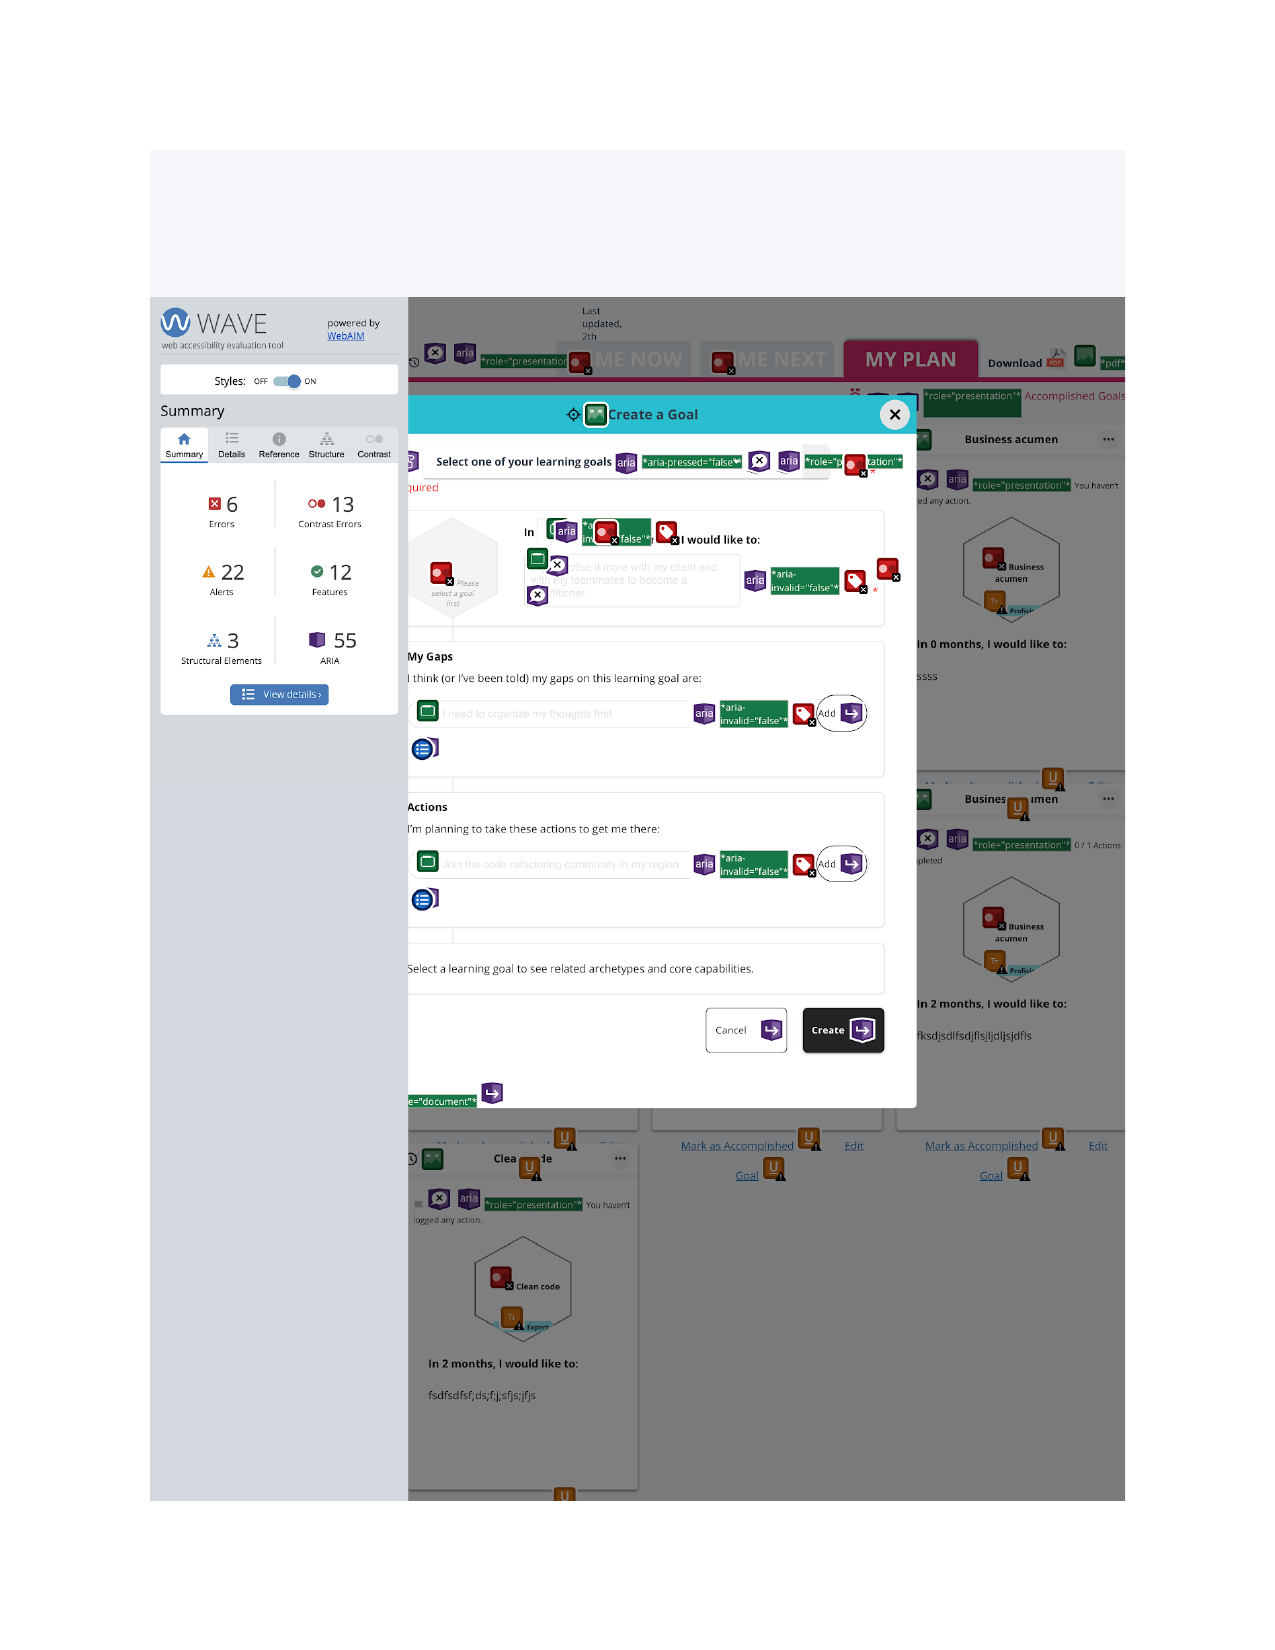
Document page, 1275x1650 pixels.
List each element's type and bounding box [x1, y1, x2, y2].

picture [150, 150, 1125, 1501]
